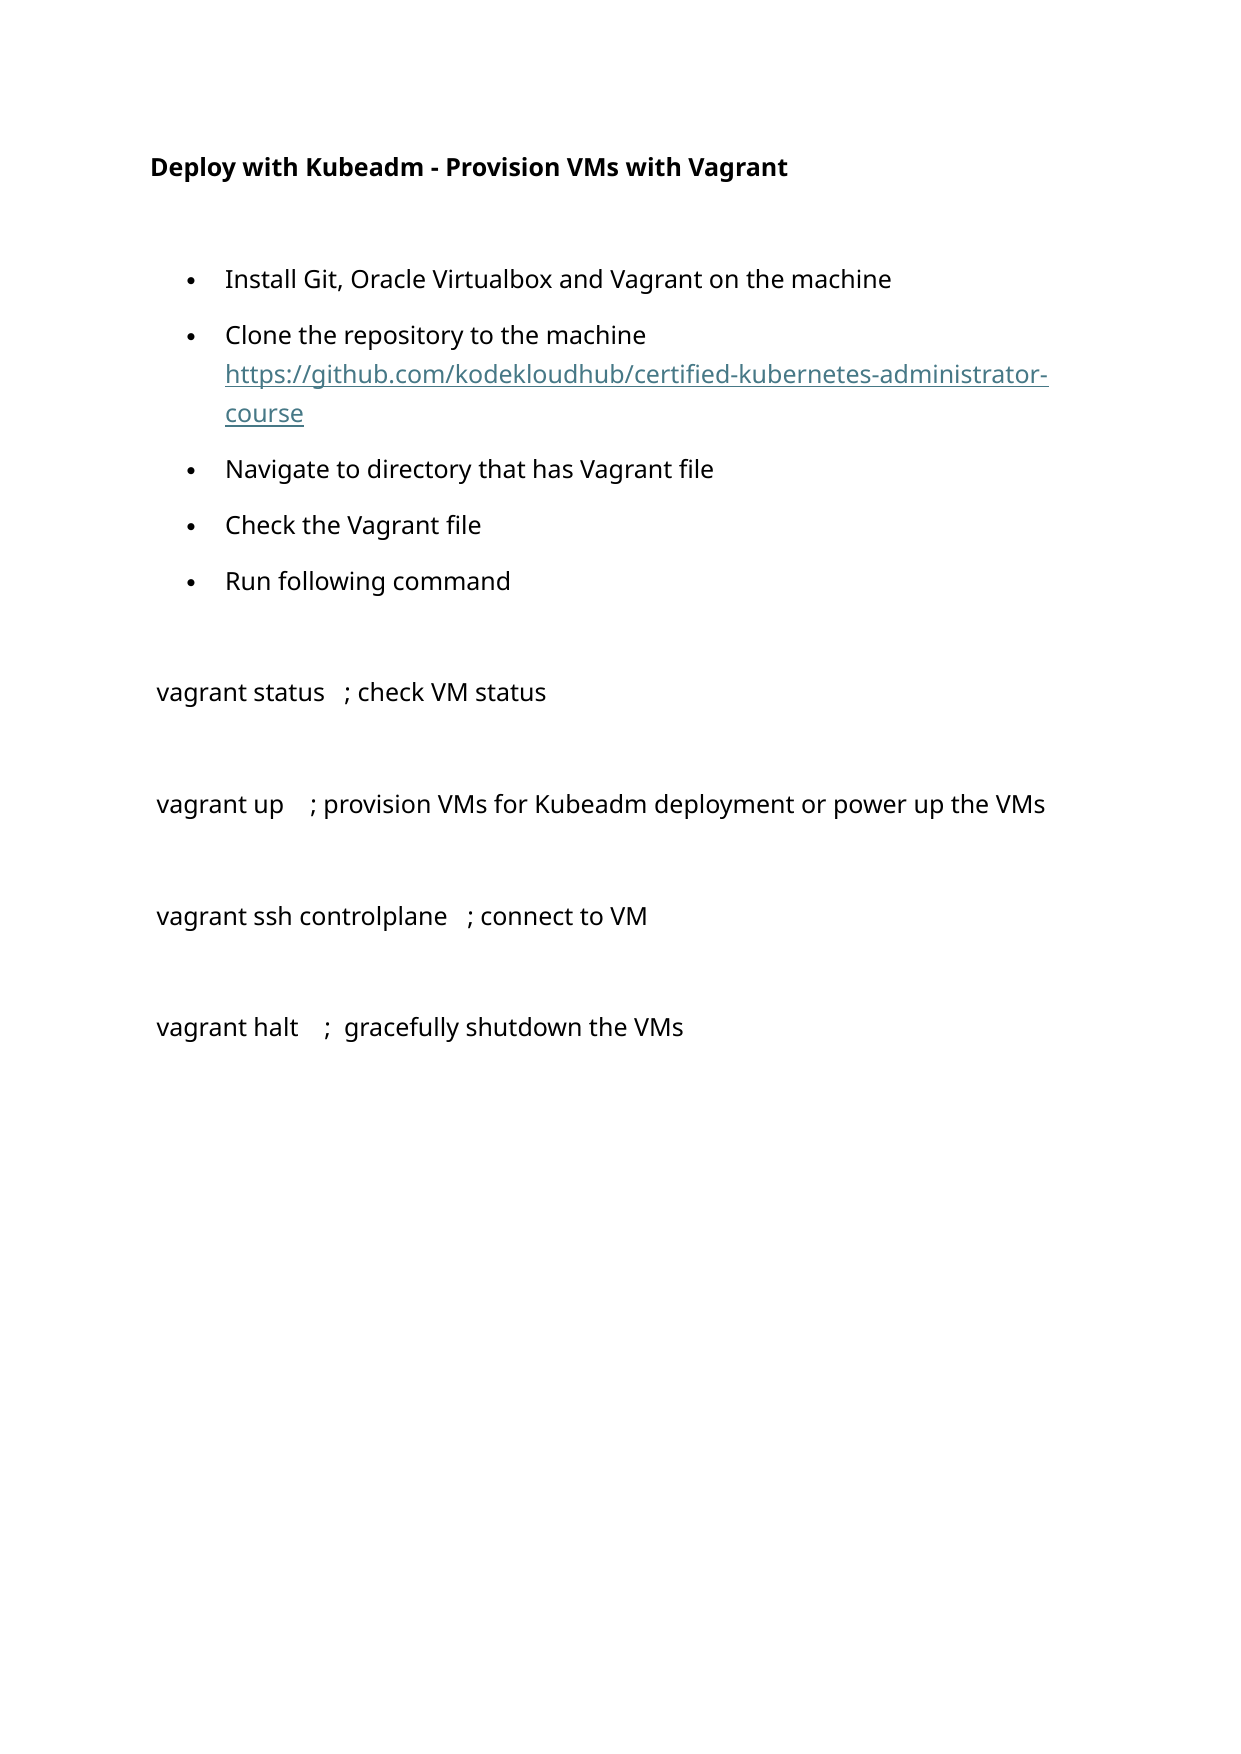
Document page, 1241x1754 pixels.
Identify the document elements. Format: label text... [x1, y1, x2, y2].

list Check the Vagrant file [187, 507, 1090, 542]
list Clone the repository to the machine https://github.com/kodekloudhub/certified-kubernetes-administrator-course [187, 317, 1090, 430]
text vagrant status ; check VM status [150, 675, 1090, 709]
text Deploy with Kubeadm - Provision VMs with Vagrant [150, 150, 1090, 184]
list Run following command [187, 563, 1090, 597]
list Navigate to directory that has Vagrant file [187, 452, 1090, 486]
text vagrant ssh controlplane ; connect to VM [150, 898, 1090, 932]
list Install Git, Oracle Virtualbox and Vagrant on the machine [187, 262, 1090, 296]
text vagrant up ; provision VMs for Kubeadm deployment or power up the VMs [150, 787, 1090, 821]
text vagrant halt ; gracefully shutdown the VMs [150, 1010, 1090, 1044]
